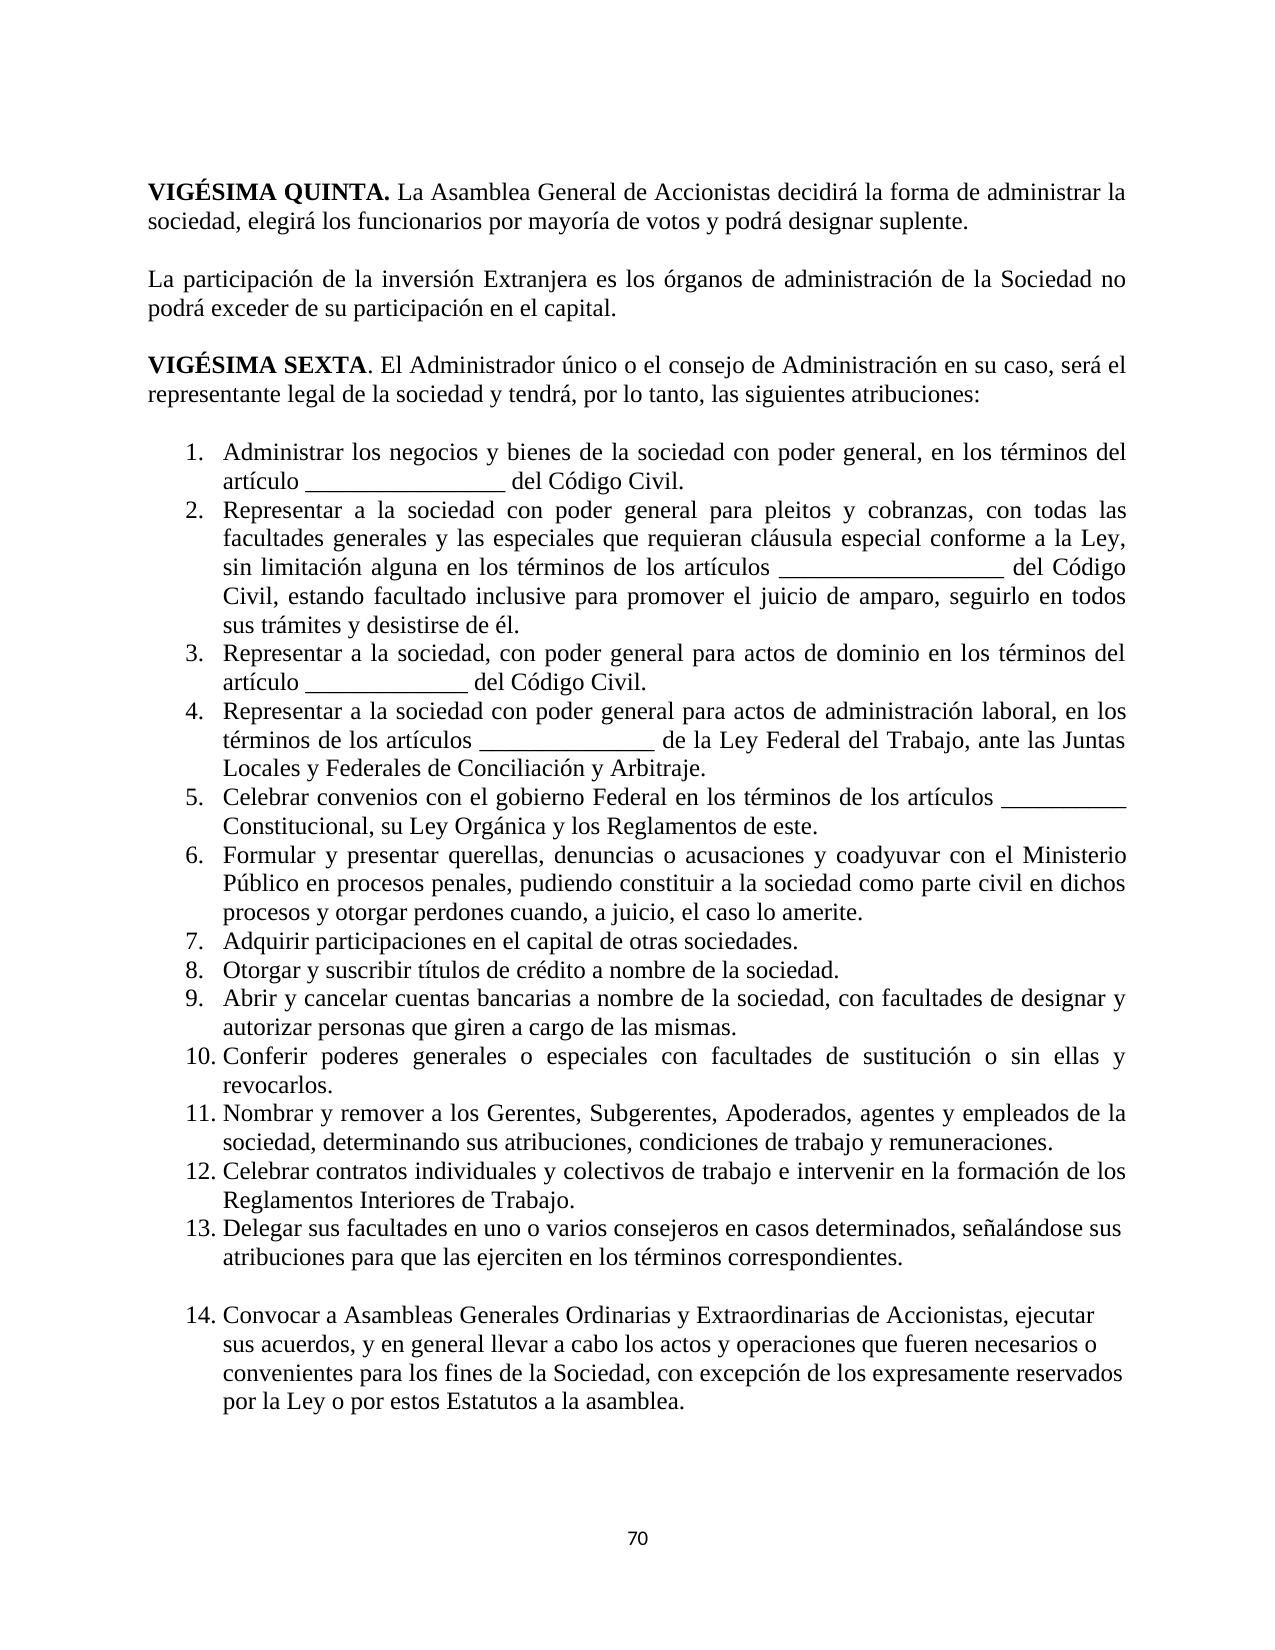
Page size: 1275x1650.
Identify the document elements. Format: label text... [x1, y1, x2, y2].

list Convocar a Asambleas Generales Ordinarias y Extraordinarias de Accionistas, ejecutar sus acuerdos, y en general llevar a cabo los actos y operaciones que fueren necesarios o convenientes para los fines de la Sociedad, con excepción de los expresamente reservados por la Ley o por estos Estatutos a la asamblea. [185, 1300, 1127, 1415]
list Conferir poderes generales o especiales con facultades de sustitución o sin ellas y revocarlos. [185, 1041, 1127, 1098]
list Abrir y cancelar cuentas bancarias a nombre de la sociedad, con facultades de designar y autorizar personas que giren a cargo de las mismas. [185, 983, 1127, 1041]
list Formular y presentar querellas, denuncias o acusaciones y coadyuvar con el Ministerio Público en procesos penales, pudiendo constituir a la sociedad como parte civil en dichos procesos y otorgar perdones cuando, a juicio, el caso lo amerite. [185, 840, 1127, 926]
text VIGÉSIMA SEXTA. El Administrador único o el consejo de Administración en su caso, será el representante legal de la sociedad y tendrá, por lo tanto, las siguientes atribuciones: [148, 351, 1127, 408]
list Otorgar y suscribir títulos de crédito a nombre de la sociedad. [185, 955, 1127, 983]
list Administrar los negocios y bienes de la sociedad con poder general, en los términos del artículo ________________ del Código Civil. [185, 437, 1127, 495]
list Nombrar y remover a los Gerentes, Subgerentes, Apoderados, agentes y empleados de la sociedad, determinando sus atribuciones, condiciones de trabajo y remuneraciones. [185, 1098, 1127, 1156]
list Delegar sus facultades en uno o varios consejeros en casos determinados, señalándose sus atribuciones para que las ejerciten en los términos correspondientes. [185, 1213, 1127, 1271]
list Representar a la sociedad con poder general para actos de administración laboral, en los términos de los artículos ______________ de la Ley Federal del Trabajo, ante las Juntas Locales y Federales de Conciliación y Arbitraje. [185, 696, 1127, 782]
text La participación de la inversión Extranjera es los órganos de administración de la Sociedad no podrá exceder de su participación en el capital. [148, 264, 1127, 321]
list Celebrar convenios con el gobierno Federal en los términos de los artículos __________ Constitucional, su Ley Orgánica y los Reglamentos de este. [185, 782, 1127, 840]
text VIGÉSIMA QUINTA. La Asamblea General de Accionistas decidirá la forma de administrar la sociedad, elegirá los funcionarios por mayoría de votos y podrá designar suplente. [148, 177, 1127, 235]
list Adquirir participaciones en el capital de otras sociedades. [185, 926, 1127, 955]
list Representar a la sociedad, con poder general para actos de dominio en los términos del artículo _____________ del Código Civil. [185, 638, 1127, 696]
list Representar a la sociedad con poder general para pleitos y cobranzas, con todas las facultades generales y las especiales que requieran cláusula especial conforme a la Ley, sin limitación alguna en los términos de los artículos __________________ del Código Civil, estando facultado inclusive para promover el juicio de amparo, seguirlo en todos sus trámites y desistirse de él. [185, 495, 1127, 638]
list Celebrar contratos individuales y colectivos de trabajo e intervenir en la formación de los Reglamentos Interiores de Trabajo. [185, 1156, 1127, 1213]
